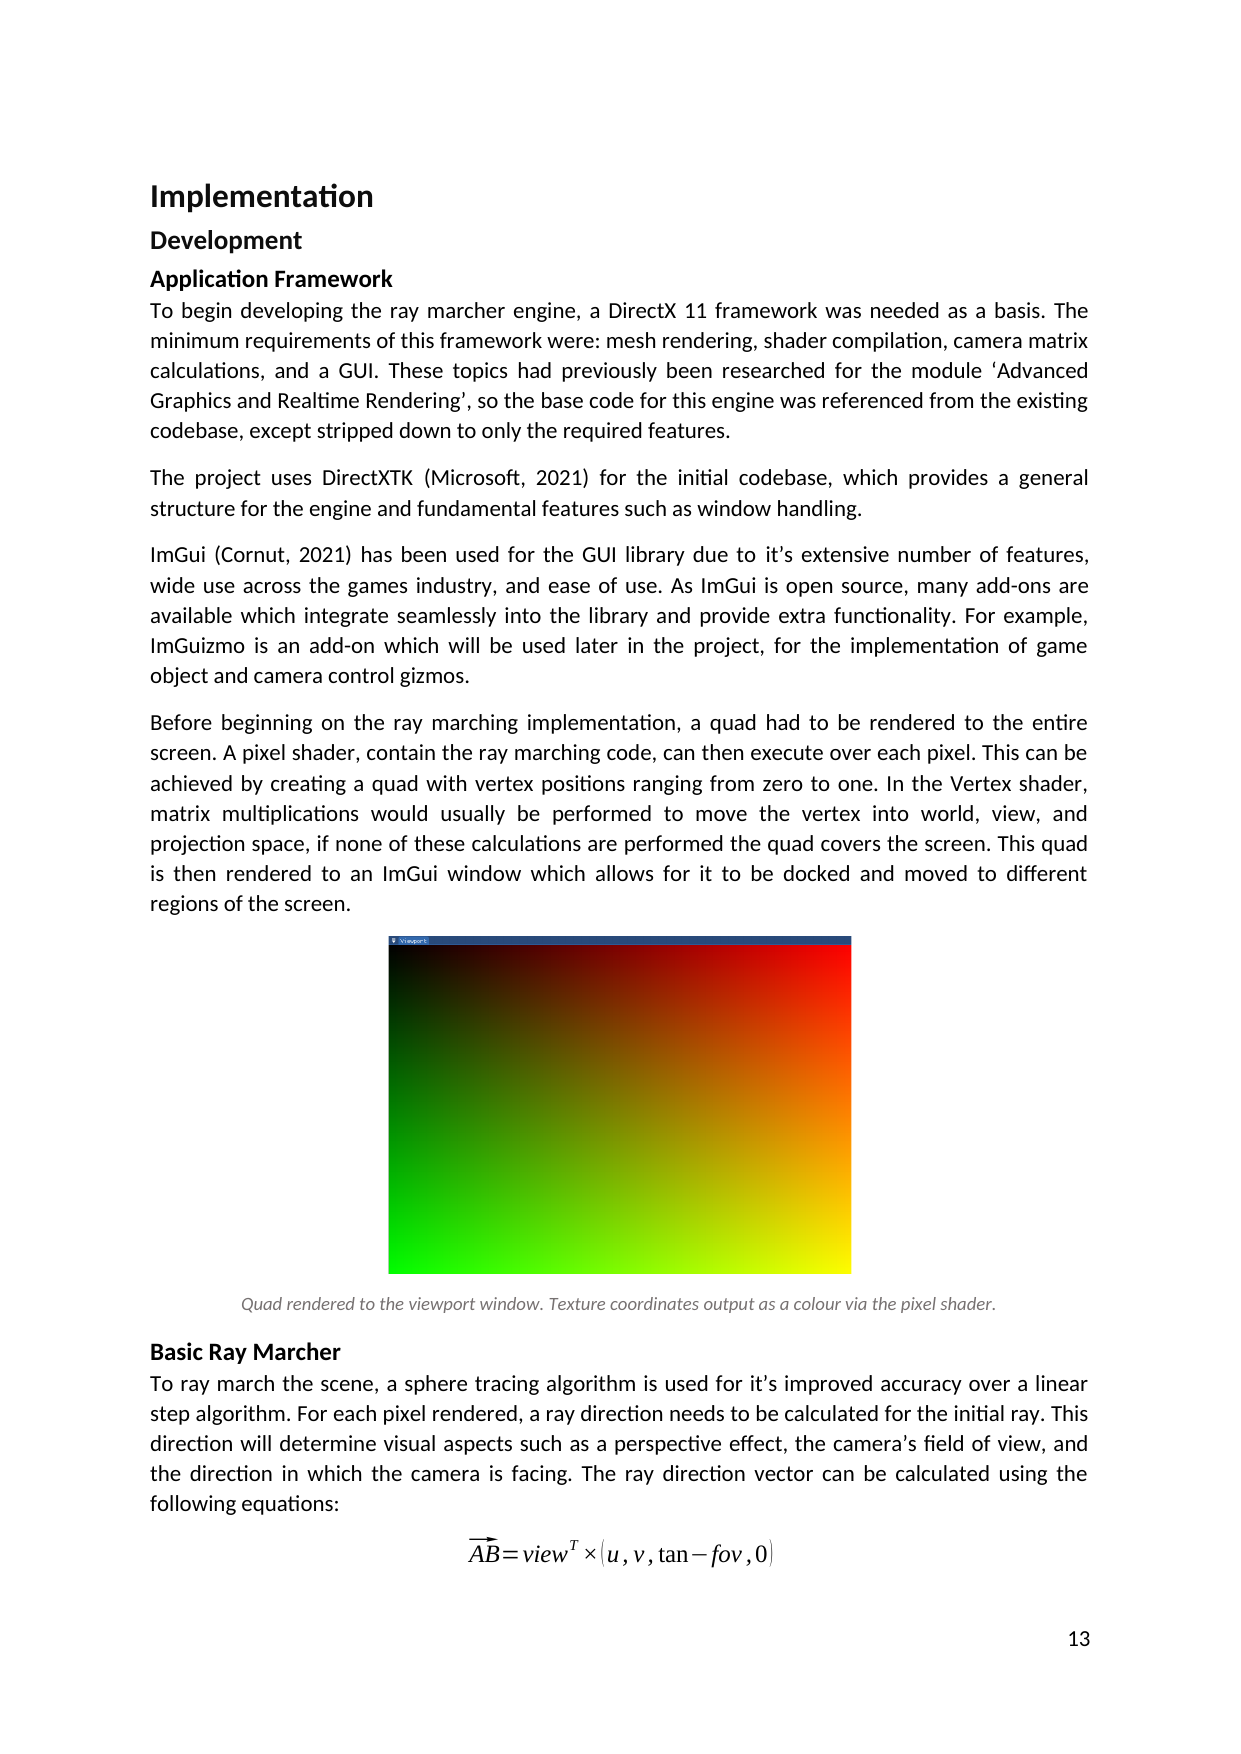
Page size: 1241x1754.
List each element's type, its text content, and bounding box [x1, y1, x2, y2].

subtitle Basic Ray Marcher [150, 1336, 1090, 1366]
text To begin developing the ray marcher engine, a DirectX 11 framework was needed as a basis. The minimum requirements of this framework were: mesh rendering, shader compilation, camera matrix calculations, and a GUI. These topics had previously been researched for the module ‘Advanced Graphics and Realtime Rendering’, so the base code for this engine was referenced from the existing codebase, except stripped down to only the required features. [150, 296, 1090, 445]
subtitle Implementation [150, 175, 1090, 216]
text The project uses DirectXTK for the initial codebase, which provides a general structure for the engine and fundamental features such as window handling. [150, 463, 1090, 522]
text Quad rendered to the viewport window. Texture coordinates output as a colour via the pixel shader. [150, 1292, 1090, 1315]
subtitle Application Framework [150, 263, 1090, 293]
subtitle Development [150, 223, 1090, 256]
picture [388, 936, 852, 1274]
text ImGui has been used for the GUI library due to it’s extensive number of features, wide use across the games industry, and ease of use. As ImGui is open source, many add-ons are available which integrate seamlessly into the library and provide extra functionality. For example, ImGuizmo is an add-on which will be used later in the project, for the implementation of game object and camera control gizmos. [150, 541, 1090, 689]
text Before beginning on the ray marching implementation, a quad had to be rendered to the entire screen. A pixel shader, contain the ray marching code, can then execute over each pixel. This can be achieved by creating a quad with vertex positions ranging from zero to one. In the Vertex shader, matrix multiplications would usually be performed to move the vertex into world, view, and projection space, if none of these calculations are performed the quad covers the screen. This quad is then rendered to an ImGui window which allows for it to be docked and moved to different regions of the screen. [150, 708, 1090, 918]
text To ray march the scene, a sphere tracing algorithm is used for it’s improved accuracy over a linear step algorithm. For each pixel rendered, a ray direction needs to be calculated for the initial ray. This direction will determine visual aspects such as a perspective effect, the camera’s field of view, and the direction in which the camera is facing. The ray direction vector can be calculated using the following equations: [150, 1369, 1090, 1518]
